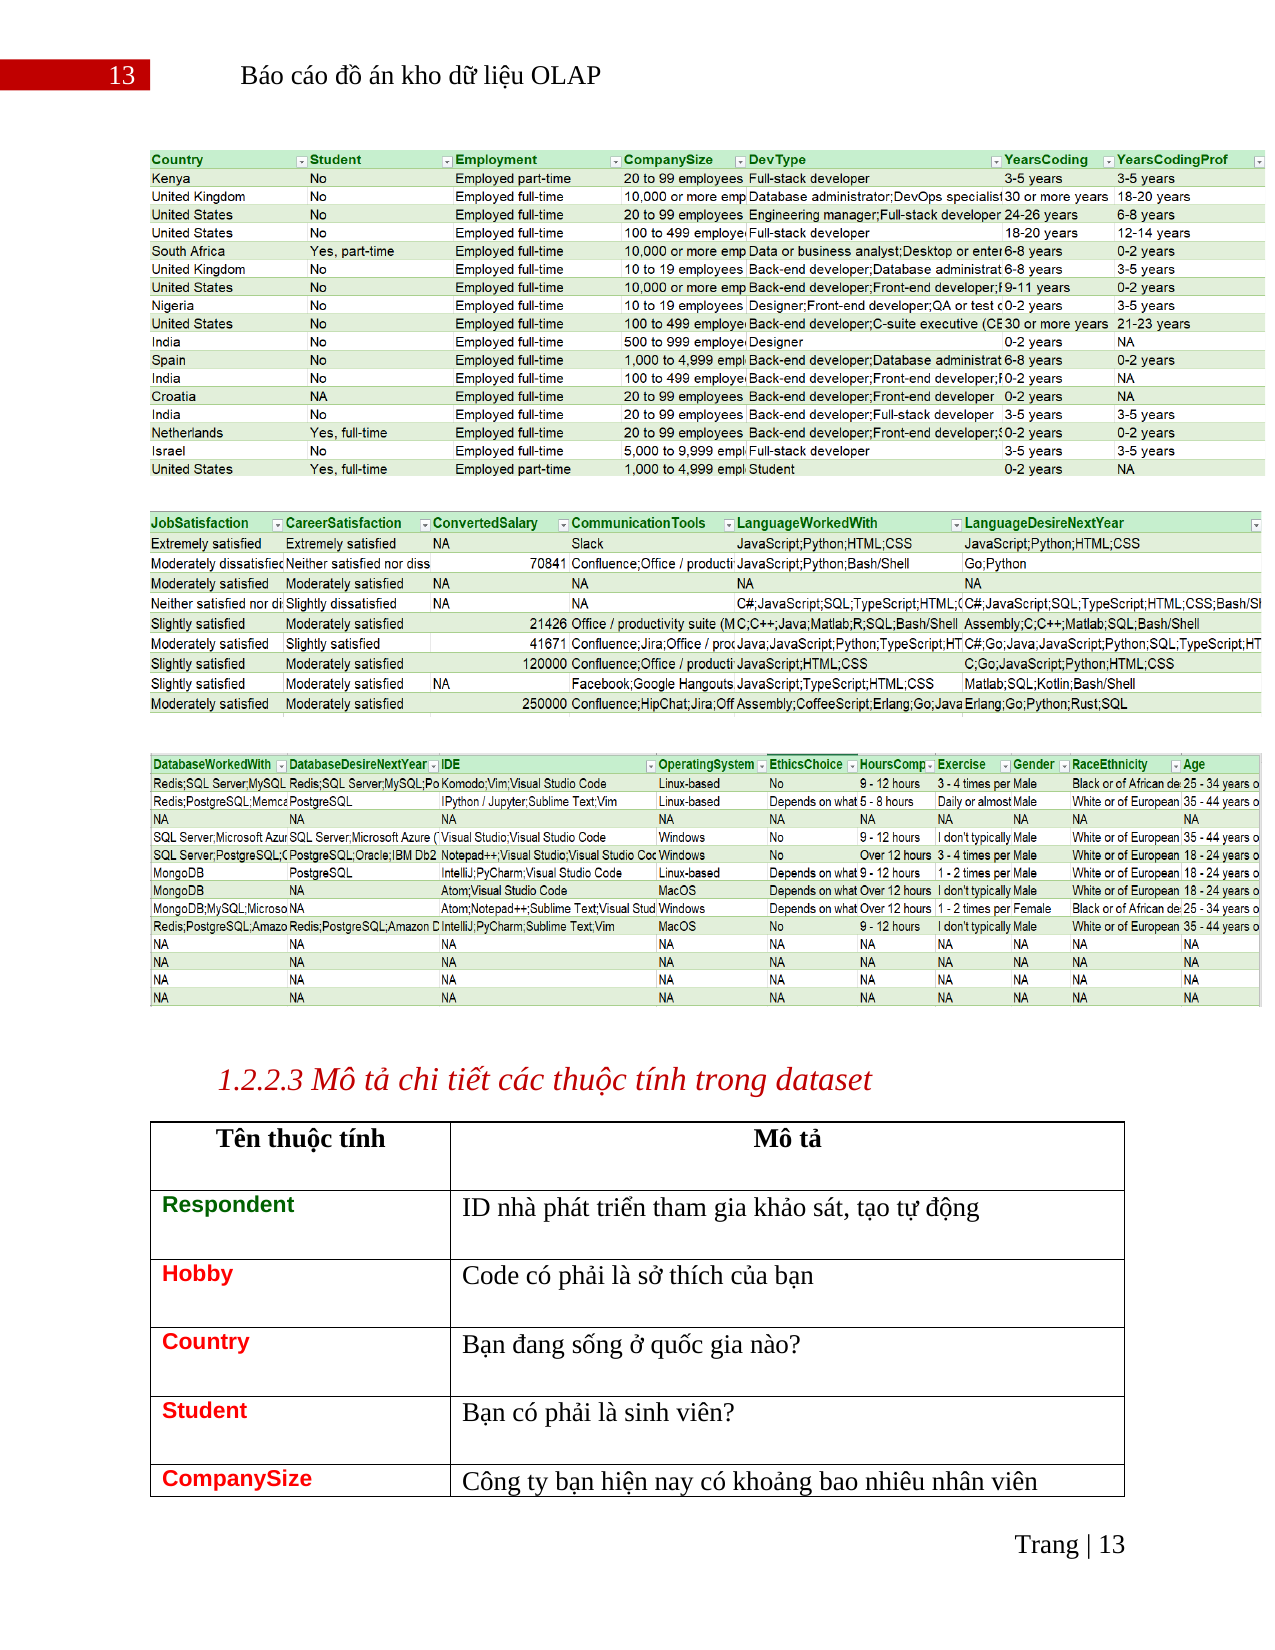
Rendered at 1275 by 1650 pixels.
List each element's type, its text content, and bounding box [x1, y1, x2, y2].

table_header Mô tả [451, 1123, 1124, 1190]
table_cell Code có phải là sở thích của bạn [451, 1260, 1124, 1327]
table_header Tên thuộc tính [151, 1123, 450, 1190]
text Mô tả chi tiết các thuộc tính trong dataset [217, 1060, 1125, 1098]
table_cell Hobby [151, 1260, 450, 1327]
table_cell Bạn đang sống ở quốc gia nào? [451, 1328, 1124, 1396]
picture [150, 511, 1262, 717]
table_cell Bạn có phải là sinh viên? [451, 1397, 1124, 1464]
table_cell CompanySize [151, 1465, 450, 1496]
table_cell Respondent [151, 1191, 450, 1258]
picture [150, 753, 1262, 1007]
picture [150, 150, 1266, 476]
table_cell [451, 1465, 1124, 1496]
table_cell ID nhà phát triển tham gia khảo sát, tạo tự động [451, 1191, 1124, 1258]
table_cell Student [151, 1397, 450, 1464]
table_cell Country [151, 1328, 450, 1396]
